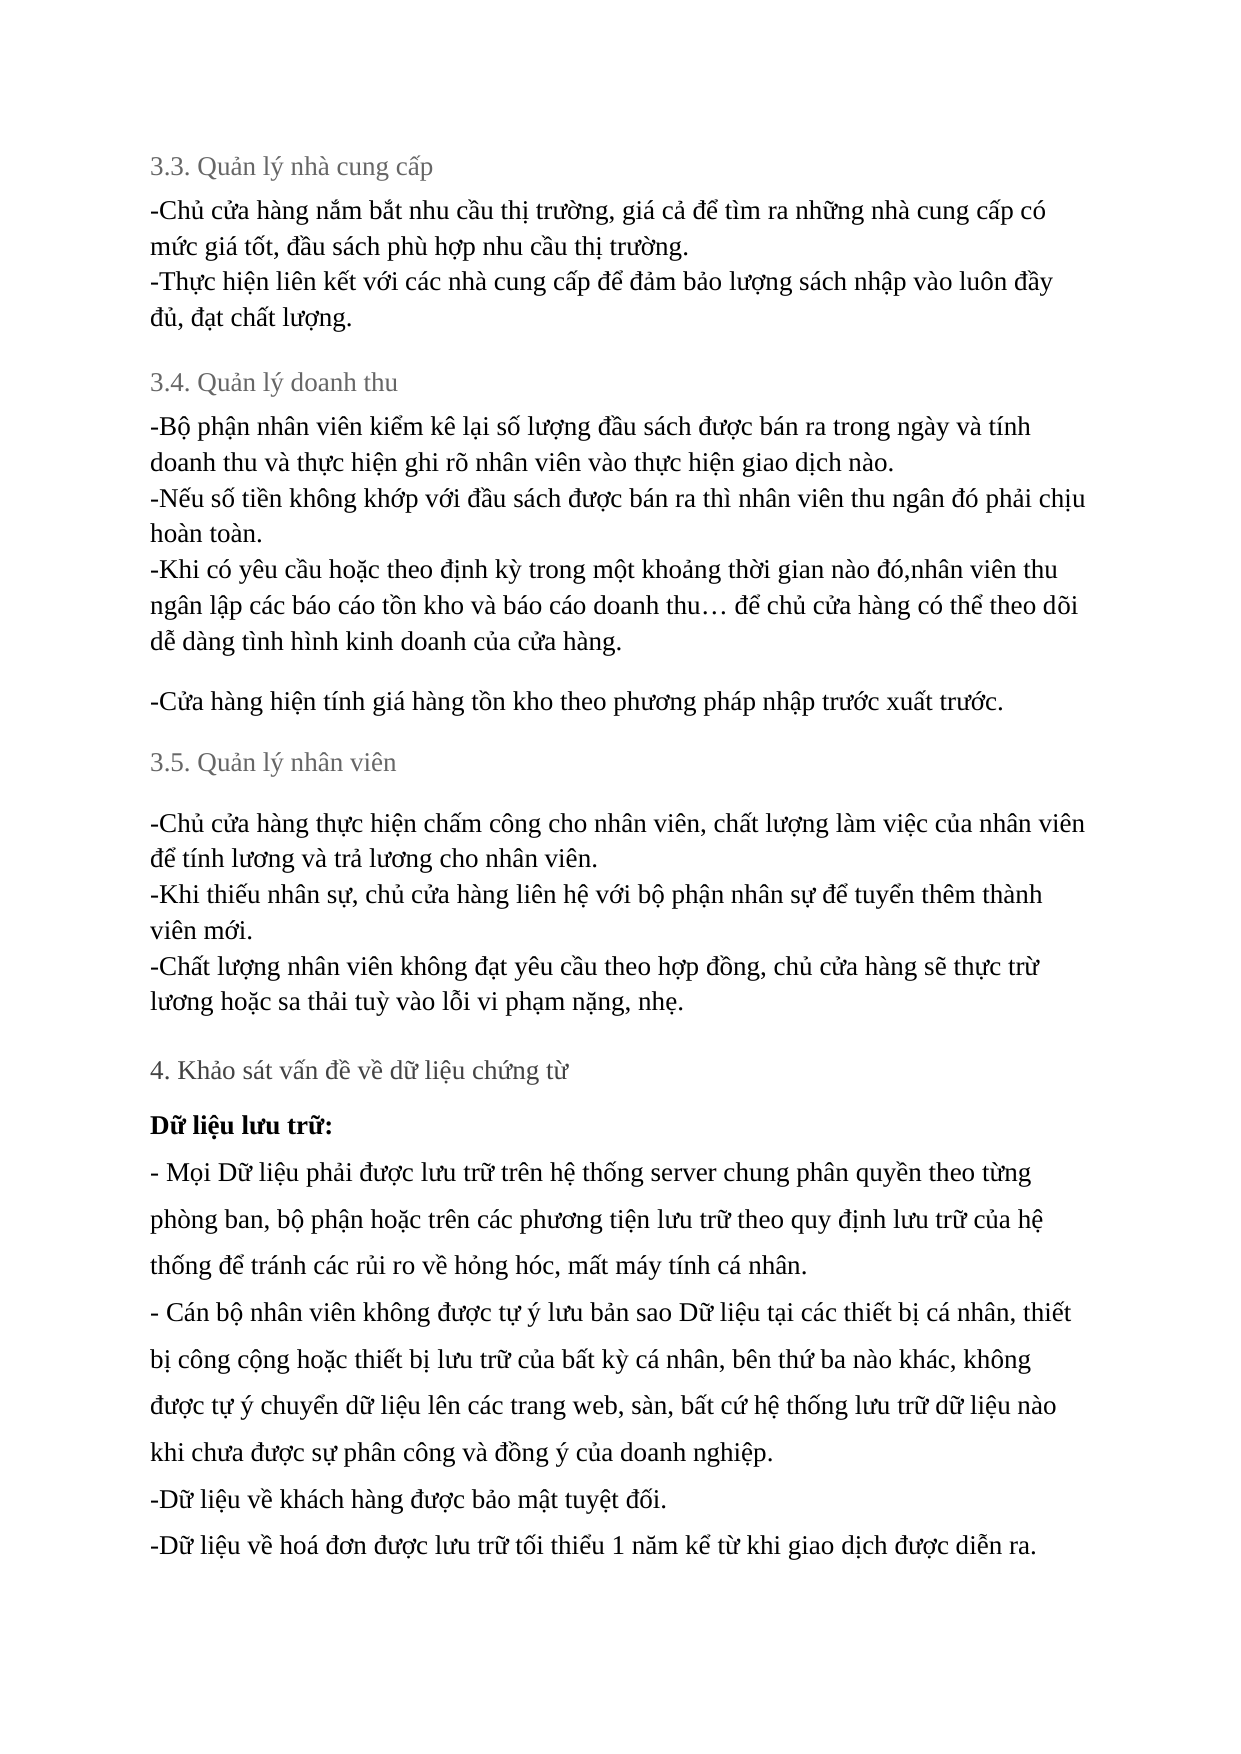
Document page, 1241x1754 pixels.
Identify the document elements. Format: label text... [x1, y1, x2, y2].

subtitle 4. Khảo sát vấn đề về dữ liệu chứng từ [150, 1054, 1090, 1086]
text -Bộ phận nhân viên kiểm kê lại số lượng đầu sách được bán ra trong ngày và tính doanh thu và thực hiện ghi rõ nhân viên vào thực hiện giao dịch nào. [150, 410, 1090, 477]
text - Cán bộ nhân viên không được tự ý lưu bản sao Dữ liệu tại các thiết bị cá nhân, thiết bị công cộng hoặc thiết bị lưu trữ của bất kỳ cá nhân, bên thứ ba nào khác, không được tự ý chuyển dữ liệu lên các trang web, sàn, bất cứ hệ thống lưu trữ dữ liệu nào khi chưa được sự phân công và đồng ý của doanh nghiệp. [150, 1296, 1090, 1467]
text -Chất lượng nhân viên không đạt yêu cầu theo hợp đồng, chủ cửa hàng sẽ thực trừ lương hoặc sa thải tuỳ vào lỗi vi phạm nặng, nhẹ. [150, 950, 1090, 1017]
subtitle 3.5. Quản lý nhân viên [150, 746, 1094, 777]
text -Khi có yêu cầu hoặc theo định kỳ trong một khoảng thời gian nào đó,nhân viên thu ngân lập các báo cáo tồn kho và báo cáo doanh thu… để chủ cửa hàng có thể theo dõi dễ dàng tình hình kinh doanh của cửa hàng. [150, 553, 1090, 656]
text Dữ liệu lưu trữ: [150, 1109, 1090, 1141]
text -Chủ cửa hàng thực hiện chấm công cho nhân viên, chất lượng làm việc của nhân viên để tính lương và trả lương cho nhân viên. [150, 807, 1090, 874]
text -Chủ cửa hàng nắm bắt nhu cầu thị trường, giá cả để tìm ra những nhà cung cấp có mức giá tốt, đầu sách phù hợp nhu cầu thị trường. [150, 194, 1090, 261]
text -Cửa hàng hiện tính giá hàng tồn kho theo phương pháp nhập trước xuất trước. [150, 685, 1094, 716]
text -Dữ liệu về hoá đơn được lưu trữ tối thiểu 1 năm kể từ khi giao dịch được diễn ra. [150, 1529, 1090, 1561]
text -Nếu số tiền không khớp với đầu sách được bán ra thì nhân viên thu ngân đó phải chịu hoàn toàn. [150, 482, 1090, 548]
text -Dữ liệu về khách hàng được bảo mật tuyệt đối. [150, 1483, 1090, 1514]
text -Khi thiếu nhân sự, chủ cửa hàng liên hệ với bộ phận nhân sự để tuyển thêm thành viên mới. [150, 878, 1090, 945]
subtitle 3.4. Quản lý doanh thu [150, 366, 1090, 397]
text - Mọi Dữ liệu phải được lưu trữ trên hệ thống server chung phân quyền theo từng phòng ban, bộ phận hoặc trên các phương tiện lưu trữ theo quy định lưu trữ của hệ thống để tránh các rủi ro về hỏng hóc, mất máy tính cá nhân. [150, 1156, 1090, 1281]
subtitle 3.3. Quản lý nhà cung cấp [150, 150, 1090, 181]
text -Thực hiện liên kết với các nhà cung cấp để đảm bảo lượng sách nhập vào luôn đầy đủ, đạt chất lượng. [150, 266, 1090, 332]
